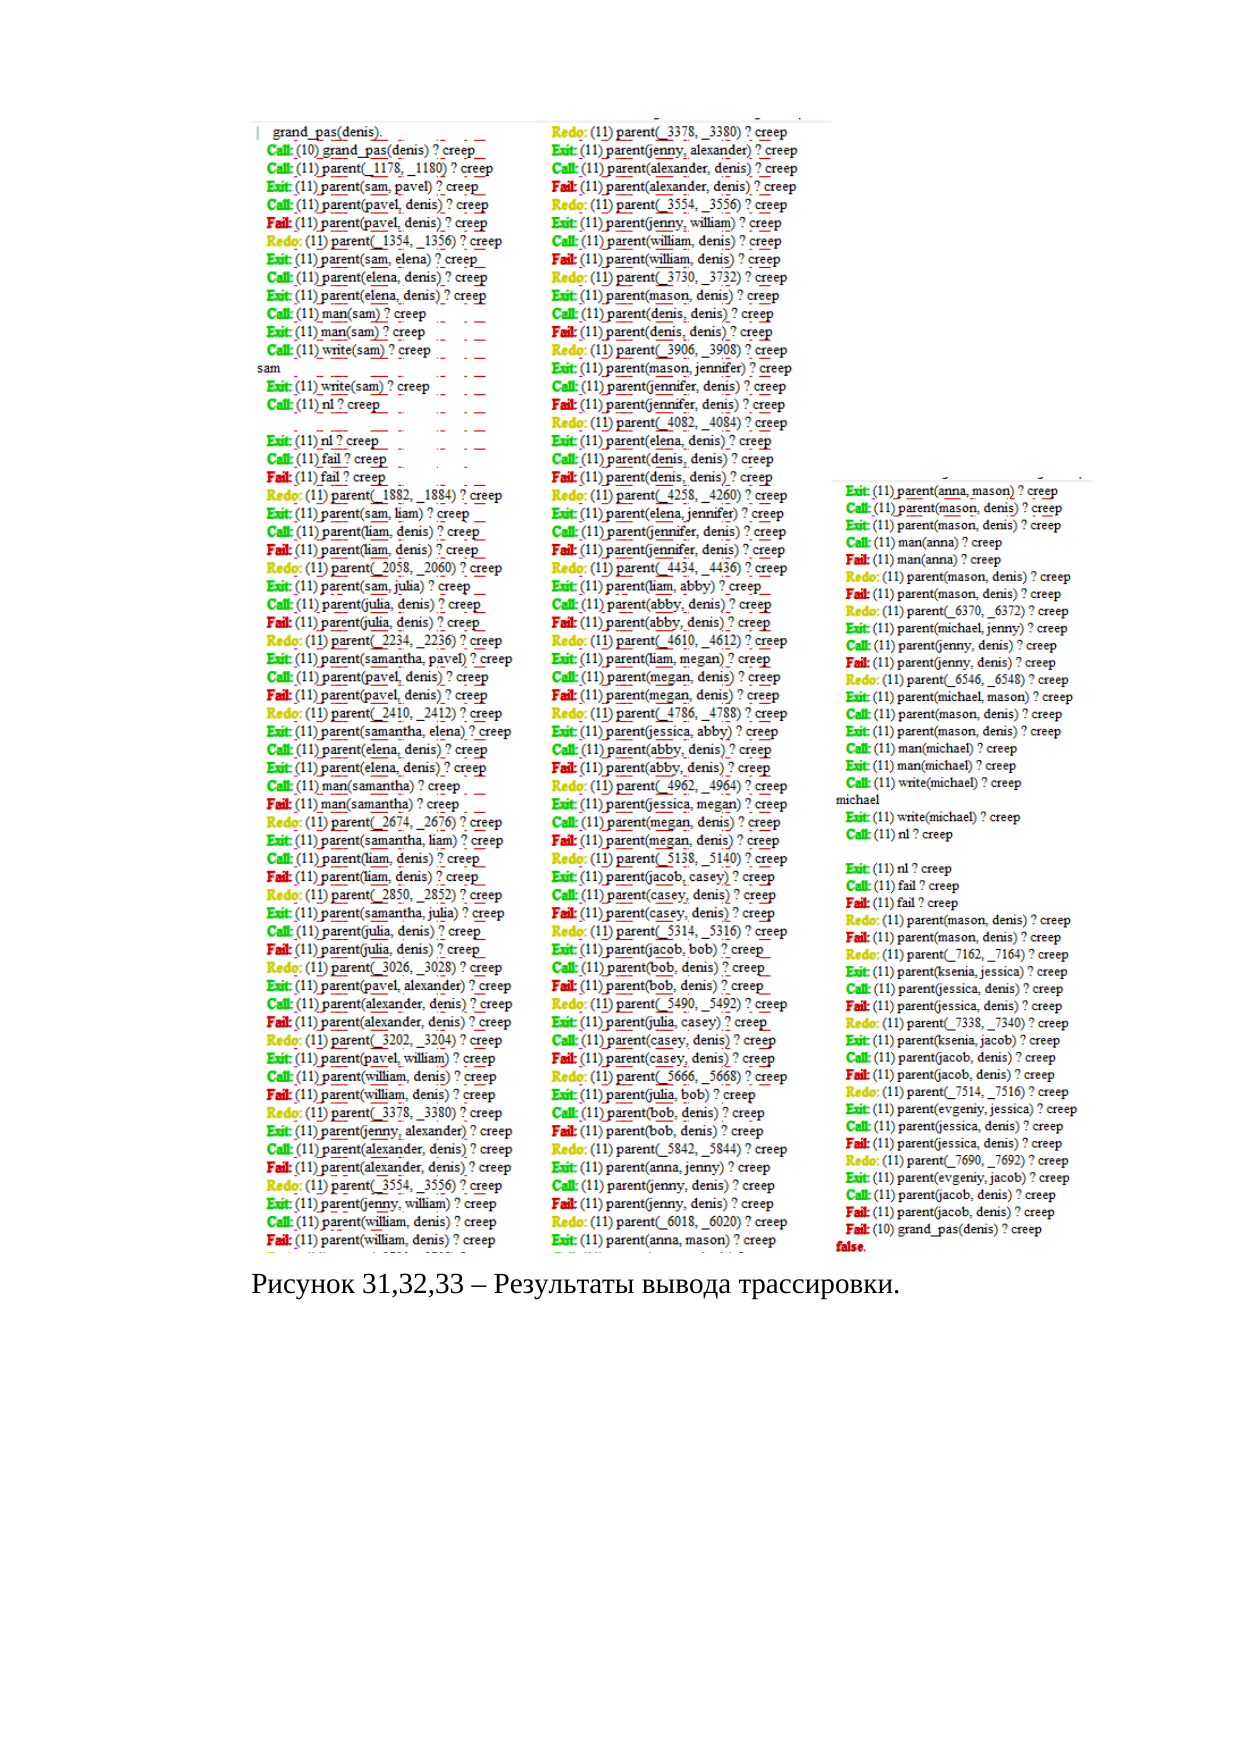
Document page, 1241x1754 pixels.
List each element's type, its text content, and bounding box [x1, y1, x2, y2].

text Рисунок 31,32,33 – Результаты вывода трассировки. [177, 1267, 1152, 1300]
picture [251, 118, 1093, 1253]
